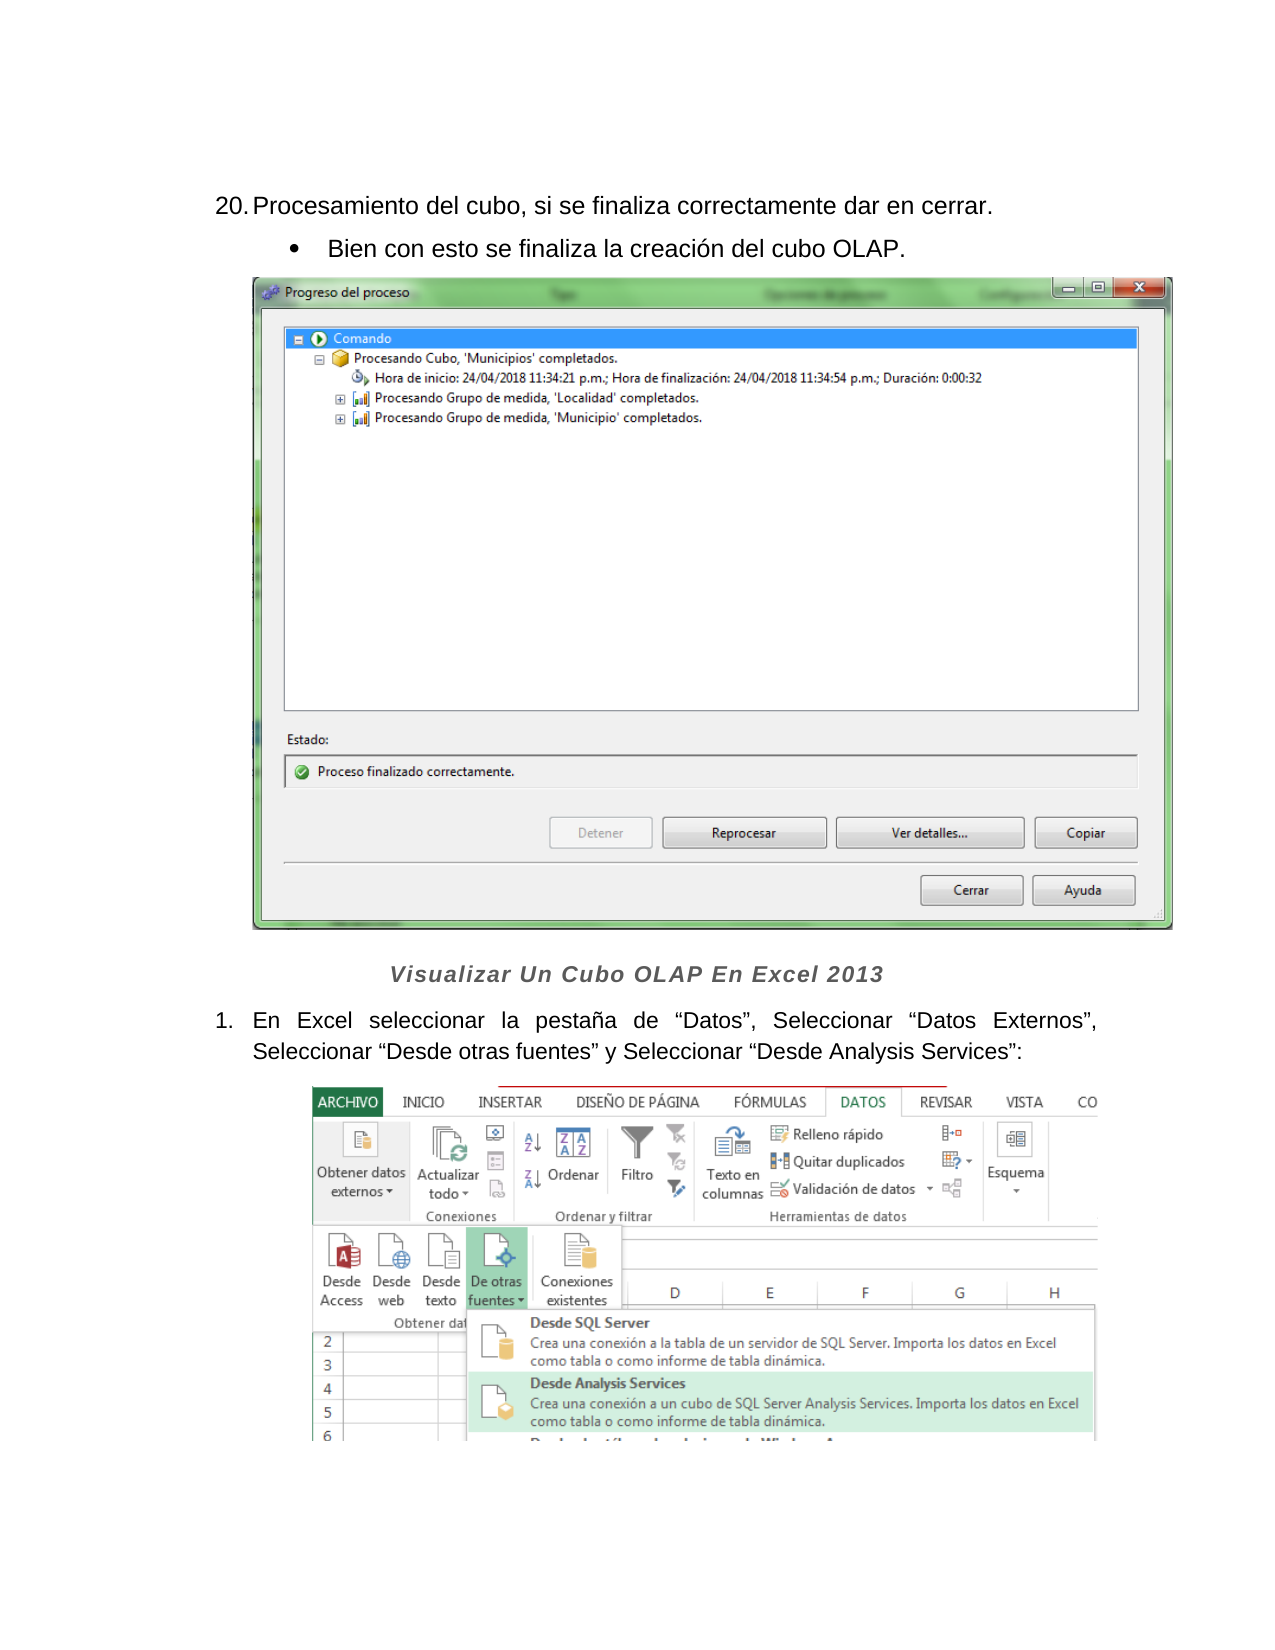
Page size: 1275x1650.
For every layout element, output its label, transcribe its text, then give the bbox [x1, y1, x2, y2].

list En Excel seleccionar la pestaña de “Datos”, Seleccionar “Datos Externos”, Seleccionar “Desde otras fuentes” y Seleccionar “Desde Analysis Services”: [215, 1007, 1098, 1064]
subtitle Visualizar Un Cubo OLAP En Excel 2013 [177, 961, 1098, 987]
picture [312, 1086, 1098, 1441]
picture [252, 277, 1173, 930]
list Bien con esto se finaliza la creación del cubo OLAP. [290, 234, 1098, 263]
list Procesamiento del cubo, si se finaliza correctamente dar en cerrar. [215, 191, 1098, 219]
